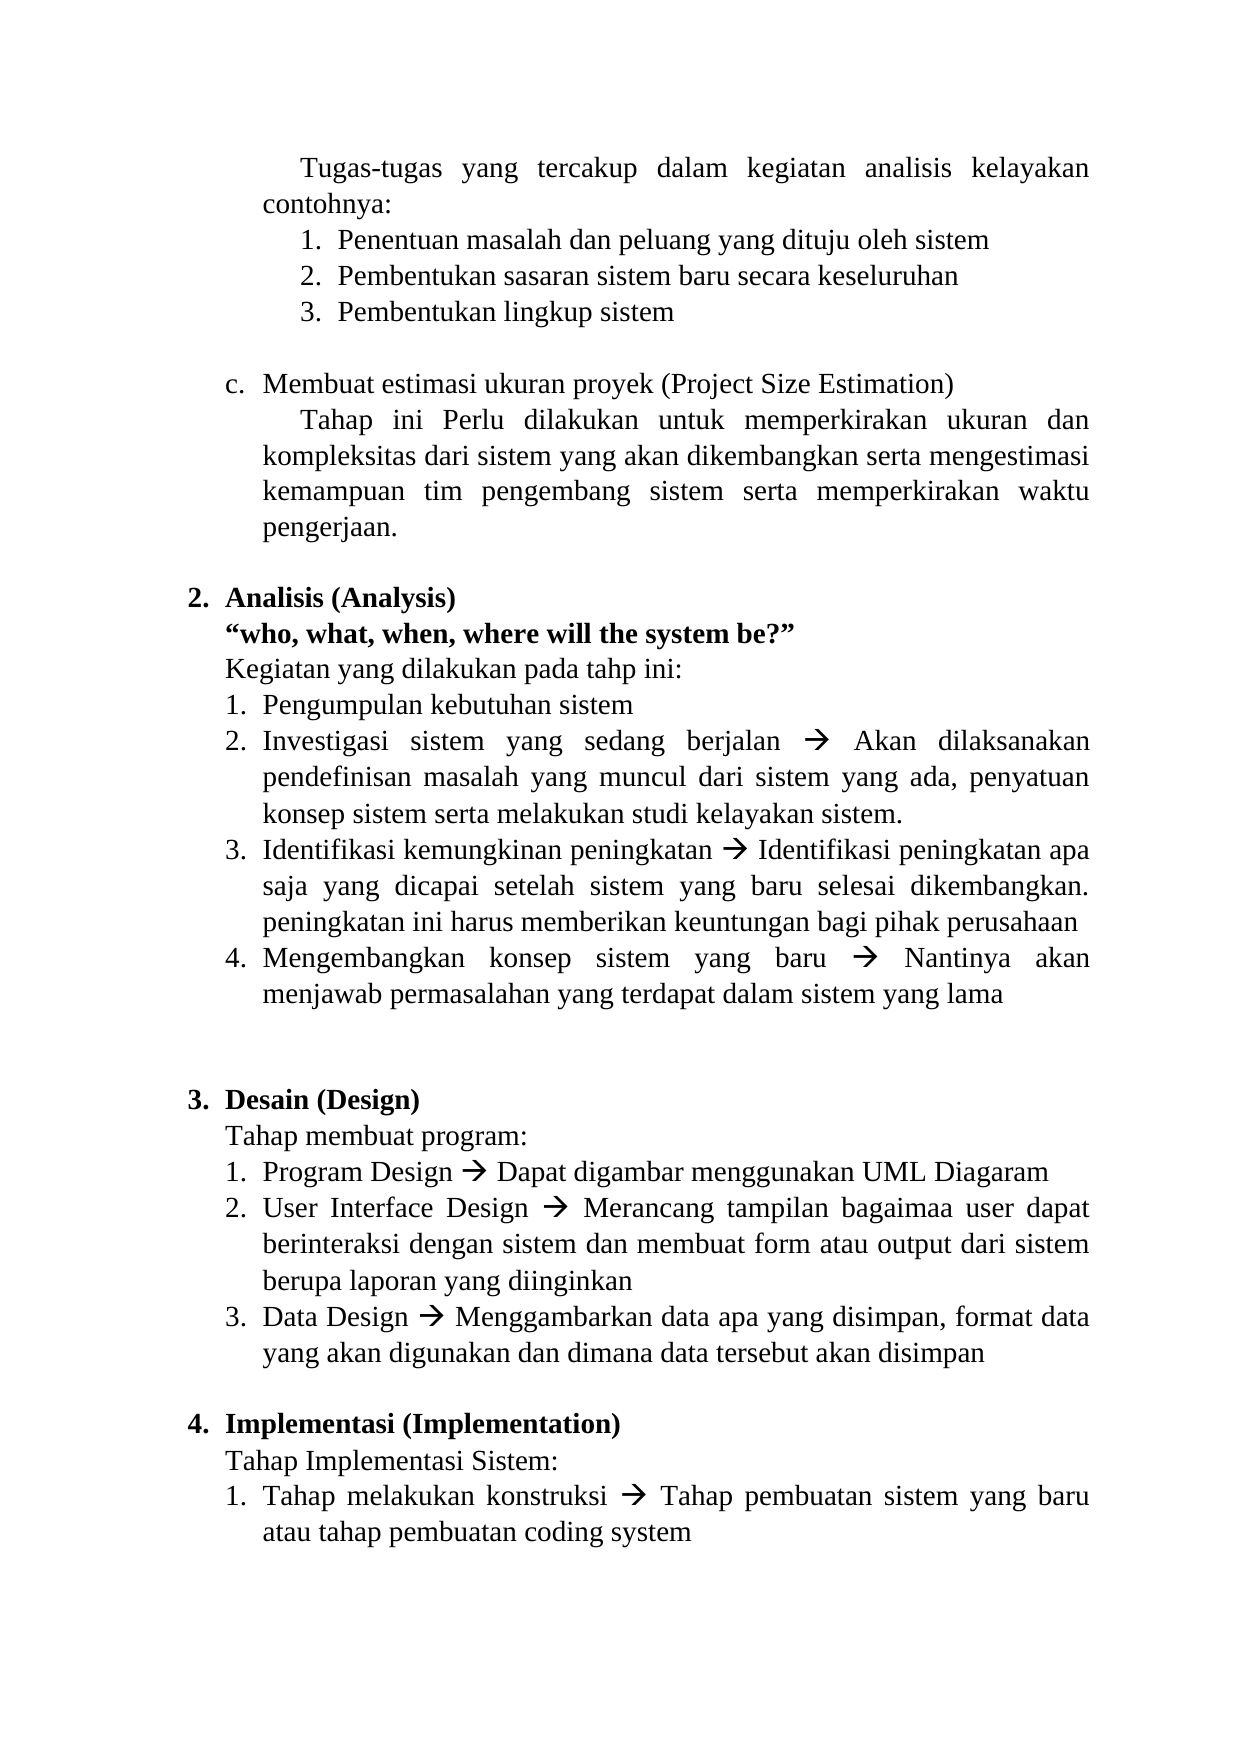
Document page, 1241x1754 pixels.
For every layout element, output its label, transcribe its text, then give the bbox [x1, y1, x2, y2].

list Data Design Menggambarkan data apa yang disimpan, format data yang akan digunakan dan dimana data tersebut akan disimpan [225, 1299, 1090, 1368]
list Implementasi (Implementation) [187, 1407, 1090, 1440]
list Penentuan masalah dan peluang yang dituju oleh sistem [300, 222, 1090, 256]
list Analisis (Analysis) [187, 580, 1090, 613]
list Investigasi sistem yang sedang berjalan Akan dilaksanakan pendefinisan masalah yang muncul dari sistem yang ada, penyatuan konsep sistem serta melakukan studi kelayakan sistem. [225, 723, 1090, 829]
list Program Design Dapat digambar menggunakan UML Diagaram [225, 1154, 1090, 1188]
text Tugas-tugas yang tercakup dalam kegiatan analisis kelayakan contohnya: [262, 150, 1090, 220]
list “who, what, when, where will the system be?” [225, 616, 1090, 650]
list User Interface Design Merancang tampilan bagaimaa user dapat berinteraksi dengan sistem dan membuat form atau output dari sistem berupa laporan yang diinginkan [225, 1190, 1090, 1296]
list Membuat estimasi ukuran proyek (Project Size Estimation) [225, 366, 1090, 400]
list Tahap melakukan konstruksi Tahap pembuatan sistem yang baru atau tahap pembuatan coding system [225, 1478, 1090, 1548]
list Pengumpulan kebutuhan sistem [225, 687, 1090, 721]
list Tahap ini Perlu dilakukan untuk memperkirakan ukuran dan kompleksitas dari sistem yang akan dikembangkan serta mengestimasi kemampuan tim pengembang sistem serta memperkirakan waktu pengerjaan. [262, 402, 1090, 542]
list Tahap Implementasi Sistem: [225, 1443, 1090, 1476]
list Pembentukan sasaran sistem baru secara keseluruhan [300, 258, 1090, 292]
list Tahap membuat program: [225, 1118, 1090, 1152]
list Desain (Design) [187, 1082, 1090, 1116]
list Kegiatan yang dilakukan pada tahp ini: [225, 652, 1090, 685]
list Mengembangkan konsep sistem yang baru Nantinya akan menjawab permasalahan yang terdapat dalam sistem yang lama [225, 940, 1090, 1010]
list Pembentukan lingkup sistem [300, 294, 1090, 328]
list Identifikasi kemungkinan peningkatan Identifikasi peningkatan apa saja yang dicapai setelah sistem yang baru selesai dikembangkan. peningkatan ini harus memberikan keuntungan bagi pihak perusahaan [225, 832, 1090, 938]
